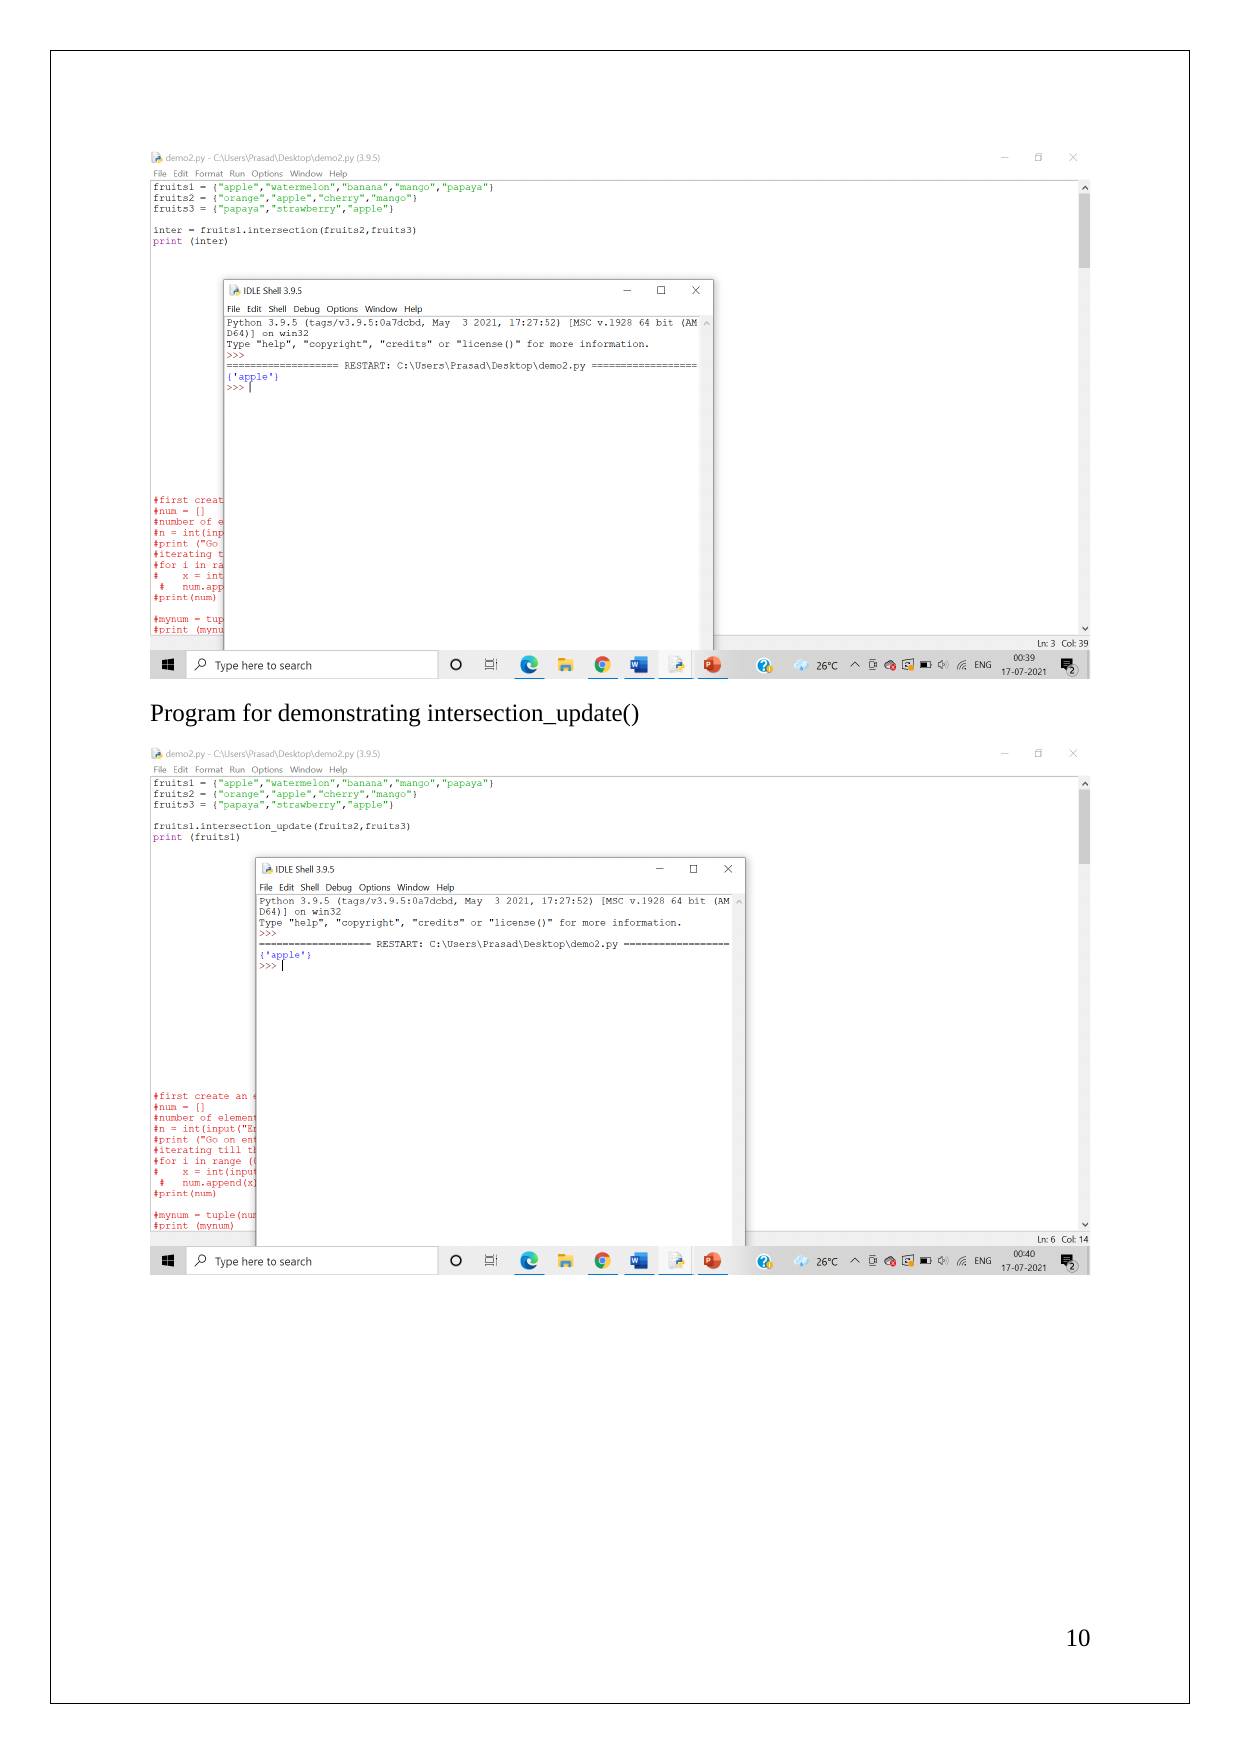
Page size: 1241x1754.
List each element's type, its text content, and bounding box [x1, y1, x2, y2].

picture [150, 745, 1091, 1275]
text Program for demonstrating intersection_update() [150, 698, 1090, 726]
picture [150, 150, 1091, 679]
